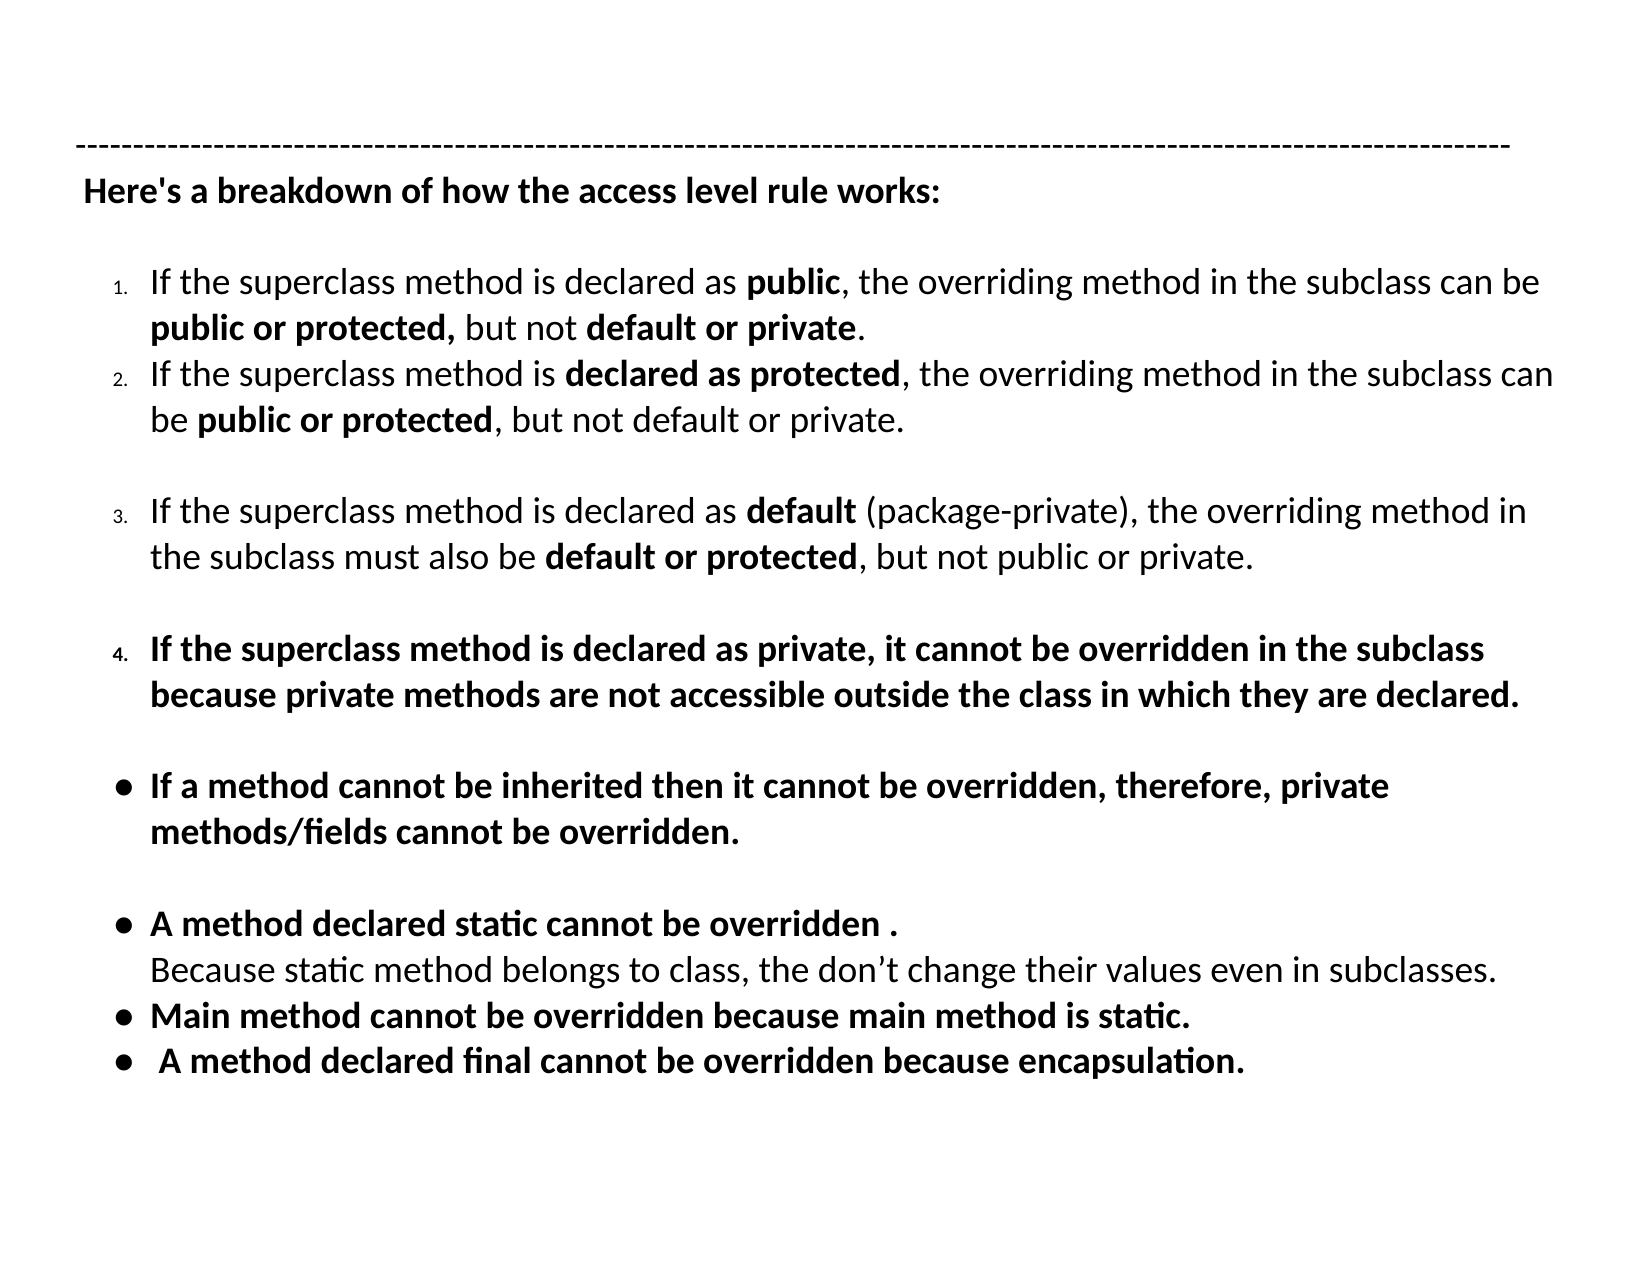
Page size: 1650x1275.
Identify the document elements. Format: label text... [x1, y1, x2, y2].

list If the superclass method is declared as default (package-private), the overriding method in the subclass must also be default or protected, but not public or private. [112, 487, 1575, 579]
list A method declared static cannot be overridden . [112, 900, 1575, 946]
list A method declared final cannot be overridden because encapsulation. [112, 1037, 1575, 1083]
list Main method cannot be overridden because main method is static. [112, 992, 1575, 1037]
text Here's a breakdown of how the access level rule works: [75, 167, 1575, 212]
list If the superclass method is declared as private, it cannot be overridden in the subclass because private methods are not accessible outside the class in which they are declared. [112, 625, 1575, 717]
list If the superclass method is declared as public, the overriding method in the subclass can be public or protected, but not default or private. [112, 258, 1575, 350]
list If a method cannot be inherited then it cannot be overridden, therefore, private methods/fields cannot be overridden. [112, 762, 1575, 854]
list If the superclass method is declared as protected, the overriding method in the subclass can be public or protected, but not default or private. [112, 350, 1575, 442]
text Because static method belongs to class, the don’t change their values even in subclasses. [150, 946, 1575, 992]
text ----------------------------------------------------------------------------------------------------------------------------- [75, 121, 1575, 167]
